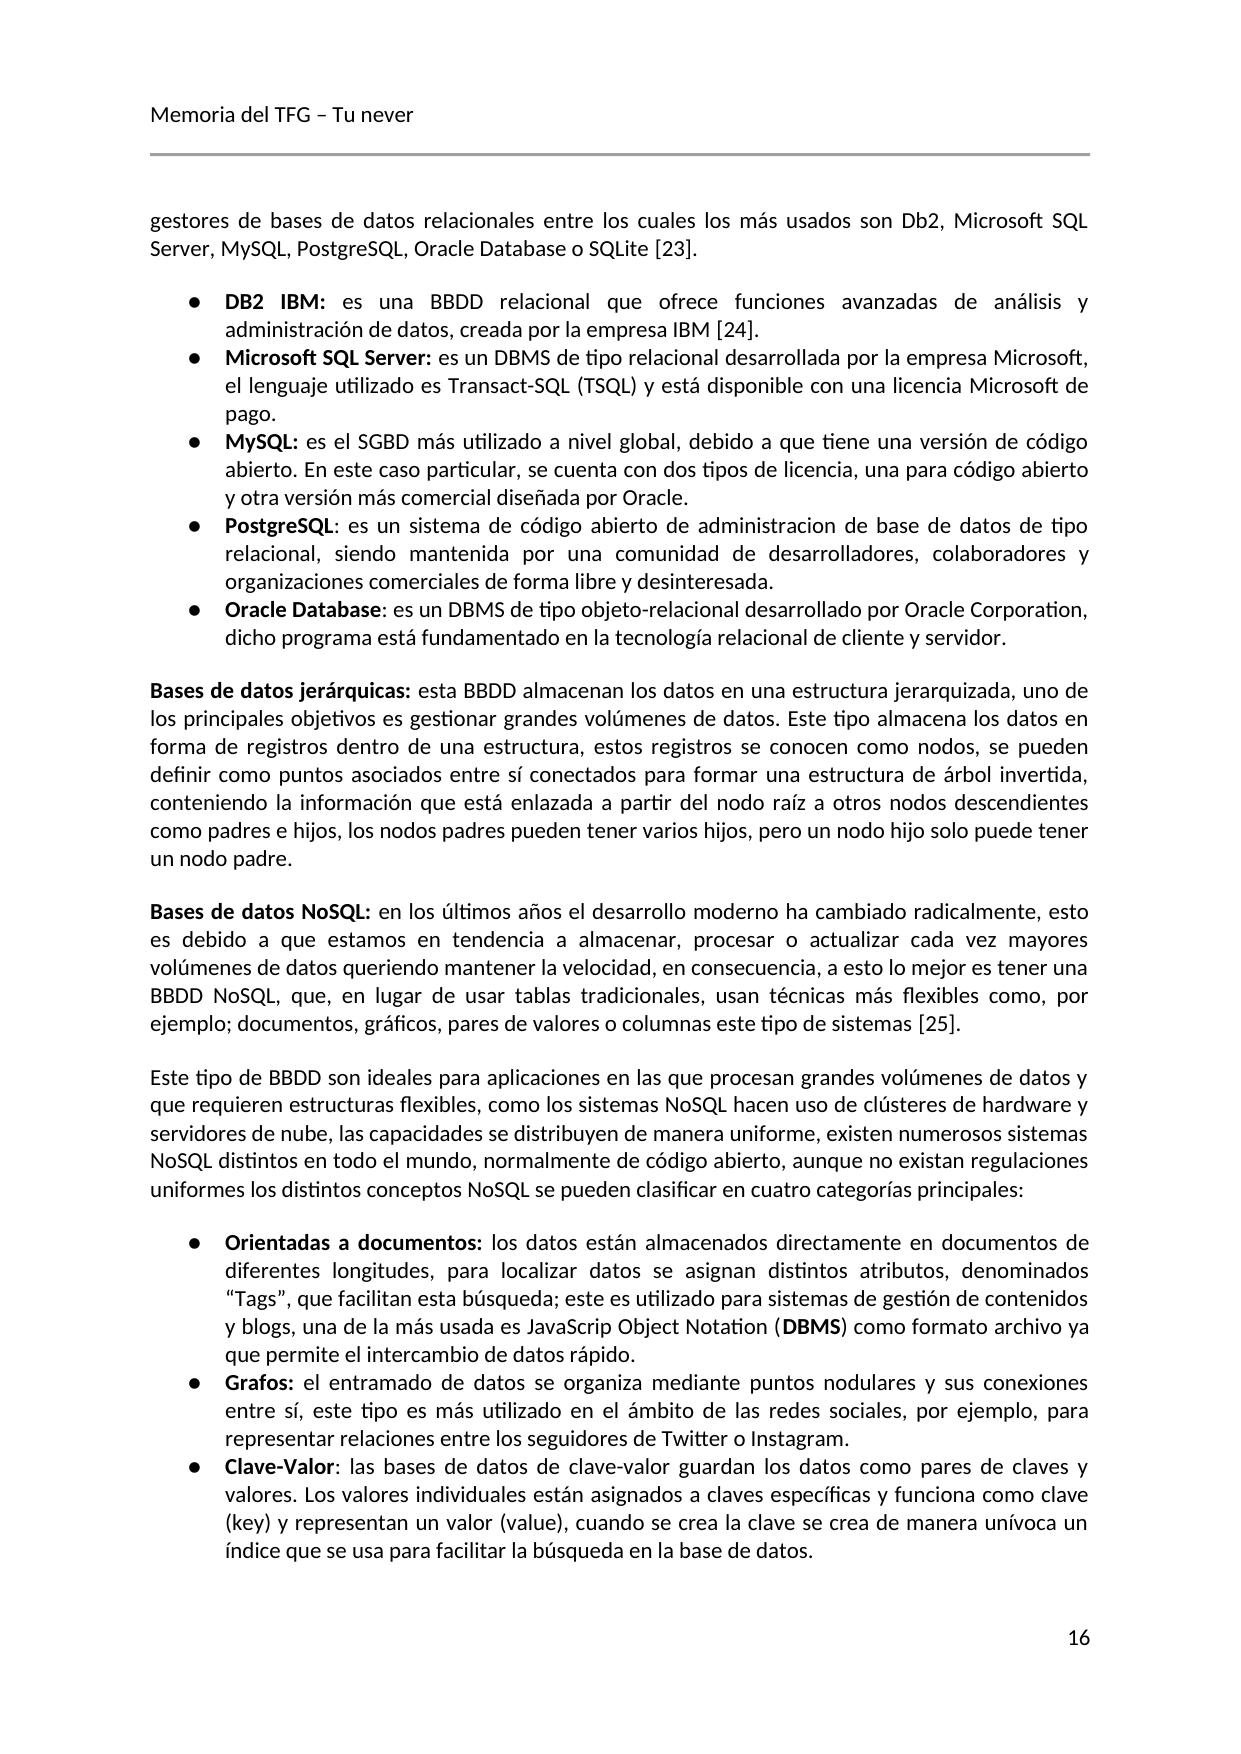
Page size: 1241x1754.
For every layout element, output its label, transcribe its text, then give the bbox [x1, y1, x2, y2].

list Grafos: el entramado de datos se organiza mediante puntos nodulares y sus conexiones entre sí, este tipo es más utilizado en el ámbito de las redes sociales, por ejemplo, para representar relaciones entre los seguidores de Twitter o Instagram. [187, 1368, 1090, 1452]
list Oracle Database: es un DBMS de tipo objeto-relacional desarrollado por Oracle Corporation, dicho programa está fundamentado en la tecnología relacional de cliente y servidor. [187, 595, 1090, 651]
list PostgreSQL: es un sistema de código abierto de administracion de base de datos de tipo relacional, siendo mantenida por una comunidad de desarrolladores, colaboradores y organizaciones comerciales de forma libre y desinteresada. [187, 511, 1090, 595]
list Microsoft SQL Server: es un DBMS de tipo relacional desarrollada por la empresa Microsoft, el lenguaje utilizado es Transact-SQL (TSQL) y está disponible con una licencia Microsoft de pago. [187, 343, 1090, 427]
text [150, 206, 1090, 262]
list Orientadas a documentos: los datos están almacenados directamente en documentos de diferentes longitudes, para localizar datos se asignan distintos atributos, denominados “Tags”, que facilitan esta búsqueda; este es utilizado para sistemas de gestión de contenidos y blogs, una de la más usada es JavaScrip Object Notation (DBMS) como formato archivo ya que permite el intercambio de datos rápido. [187, 1228, 1090, 1368]
text Bases de datos jerárquicas: esta BBDD almacenan los datos en una estructura jerarquizada, uno de los principales objetivos es gestionar grandes volúmenes de datos. Este tipo almacena los datos en forma de registros dentro de una estructura, estos registros se conocen como nodos, se pueden definir como puntos asociados entre sí conectados para formar una estructura de árbol invertida, conteniendo la información que está enlazada a partir del nodo raíz a otros nodos descendientes como padres e hijos, los nodos padres pueden tener varios hijos, pero un nodo hijo solo puede tener un nodo padre. [150, 676, 1090, 872]
text Este tipo de BBDD son ideales para aplicaciones en las que procesan grandes volúmenes de datos y que requieren estructuras flexibles, como los sistemas NoSQL hacen uso de clústeres de hardware y servidores de nube, las capacidades se distribuyen de manera uniforme, existen numerosos sistemas NoSQL distintos en todo el mundo, normalmente de código abierto, aunque no existan regulaciones uniformes los distintos conceptos NoSQL se pueden clasificar en cuatro categorías principales: [150, 1063, 1090, 1203]
text Bases de datos NoSQL: en los últimos años el desarrollo moderno ha cambiado radicalmente, esto es debido a que estamos en tendencia a almacenar, procesar o actualizar cada vez mayores volúmenes de datos queriendo mantener la velocidad, en consecuencia, a esto lo mejor es tener una BBDD NoSQL, que, en lugar de usar tablas tradicionales, usan técnicas más flexibles como, por ejemplo; documentos, gráficos, pares de valores o columnas este tipo de sistemas . [150, 897, 1090, 1038]
list DB2 IBM: es una BBDD relacional que ofrece funciones avanzadas de análisis y administración de datos, creada por la empresa IBM . [187, 287, 1090, 343]
list MySQL: es el SGBD más utilizado a nivel global, debido a que tiene una versión de código abierto. En este caso particular, se cuenta con dos tipos de licencia, una para código abierto y otra versión más comercial diseñada por Oracle. [187, 427, 1090, 511]
list Clave-Valor: las bases de datos de clave-valor guardan los datos como pares de claves y valores. Los valores individuales están asignados a claves específicas y funciona como clave (key) y representan un valor (value), cuando se crea la clave se crea de manera unívoca un índice que se usa para facilitar la búsqueda en la base de datos. [187, 1452, 1090, 1564]
